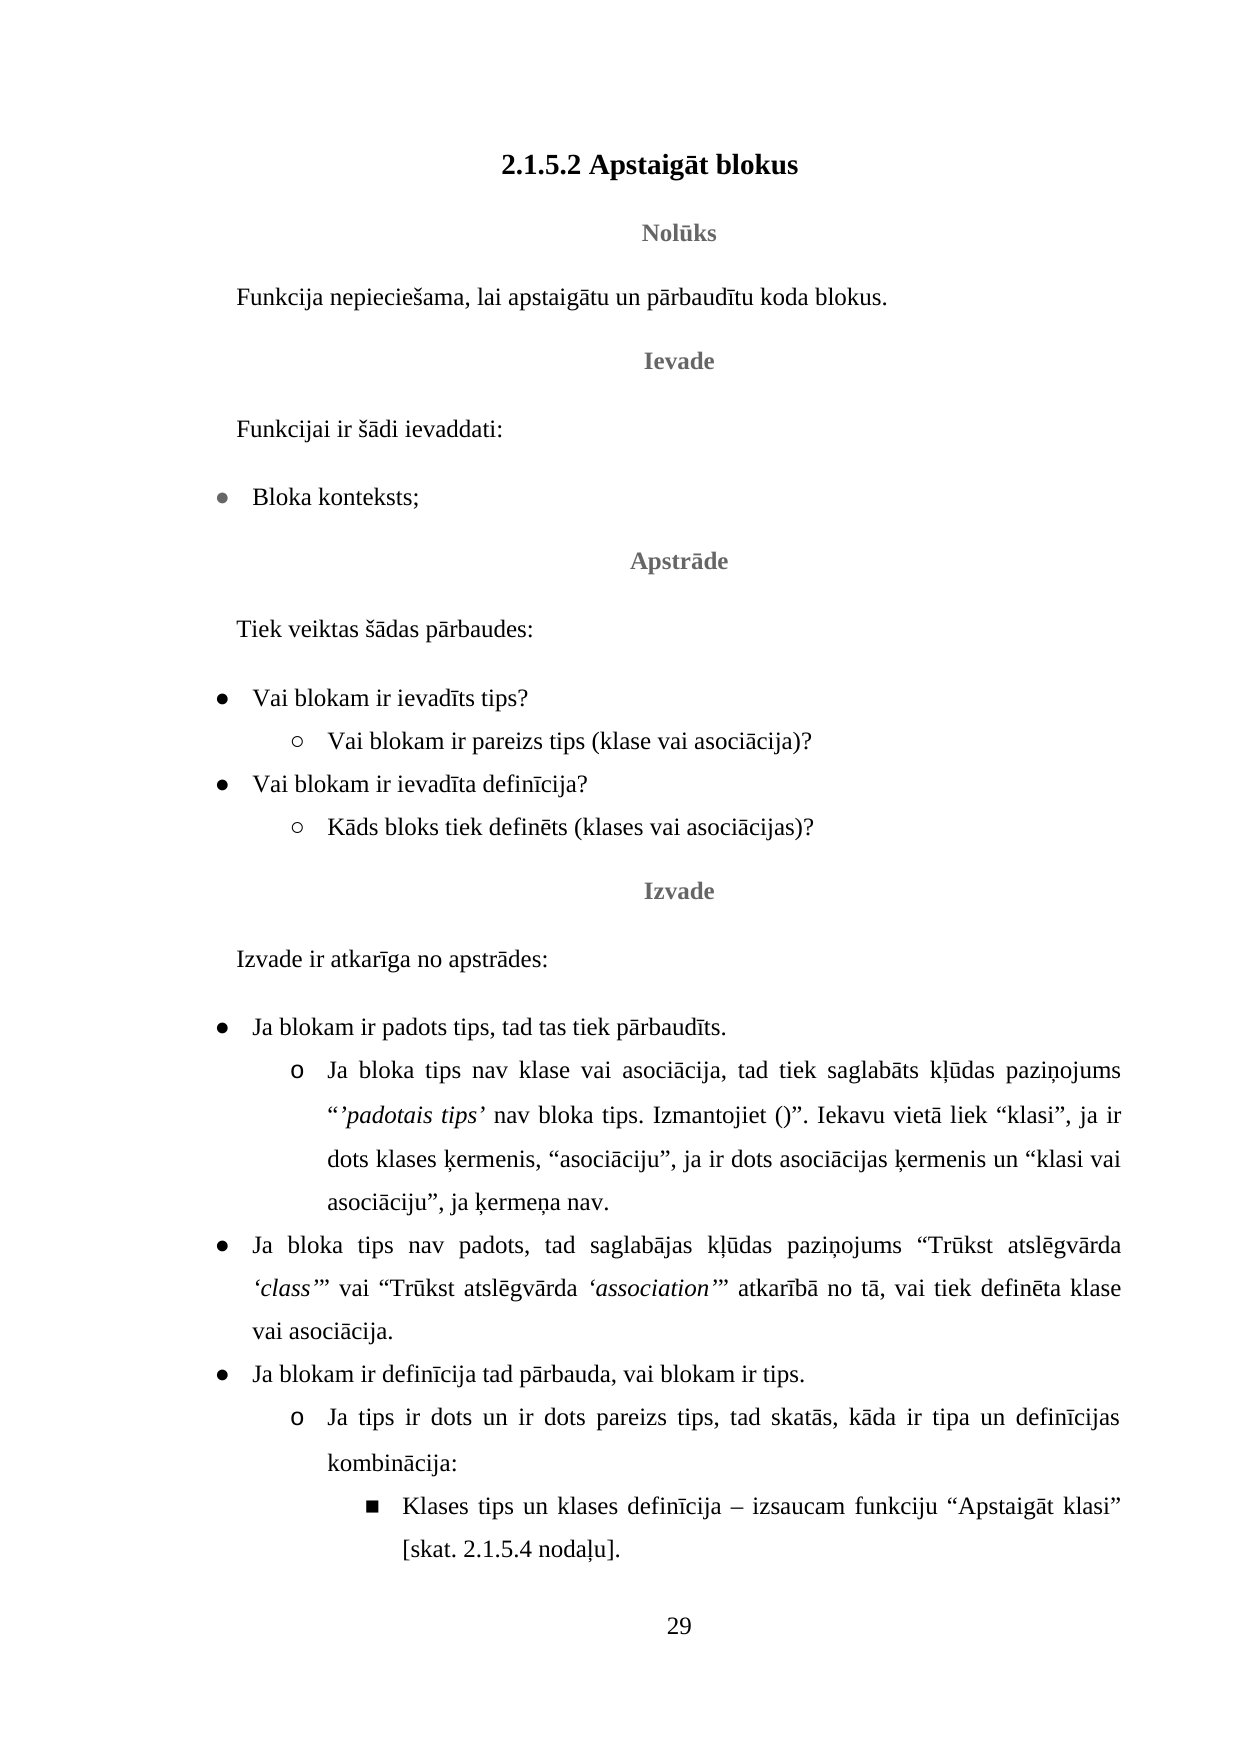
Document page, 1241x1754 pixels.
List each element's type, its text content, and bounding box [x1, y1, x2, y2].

text Ievade [177, 346, 1122, 375]
text Tiek veiktas šādas pārbaudes: [177, 614, 1122, 643]
subtitle 2.1.5.2 Apstaigāt blokus [177, 147, 1122, 181]
list Vai blokam ir ievadīts tips? [214, 683, 1122, 711]
text Apstrāde [177, 546, 1122, 575]
list Vai blokam ir ievadīta definīcija? [214, 769, 1122, 798]
text Funkcija nepieciešama, lai apstaigātu un pārbaudītu koda blokus. [177, 282, 1122, 311]
list Ja tips ir dots un ir dots pareizs tips, tad skatās, kāda ir tipa un definīcijas kombinācija: [289, 1402, 1122, 1476]
text Izvade [177, 876, 1122, 905]
list Ja bloka tips nav klase vai asociācija, tad tiek saglabāts kļūdas paziņojums “’padotais tips’ nav bloka tips. Izmantojiet ()”. Iekavu vietā liek “klasi”, ja ir dots klases ķermenis, “asociāciju”, ja ir dots asociācijas ķermenis un “klasi vai asociāciju”, ja ķermeņa nav. [289, 1055, 1122, 1216]
list Ja blokam ir padots tips, tad tas tiek pārbaudīts. [214, 1012, 1122, 1041]
list Vai blokam ir pareizs tips (klase vai asociācija)? [289, 726, 1122, 754]
text Nolūks [177, 218, 1122, 247]
text Funkcijai ir šādi ievaddati: [177, 414, 1122, 443]
text Izvade ir atkarīga no apstrādes: [177, 944, 1122, 973]
list Bloka konteksts; [214, 482, 1122, 511]
list Kāds bloks tiek definēts (klases vai asociācijas)? [289, 812, 1122, 841]
list Ja bloka tips nav padots, tad saglabājas kļūdas paziņojums “Trūkst atslēgvārda ‘class’” vai “Trūkst atslēgvārda ‘association’” atkarībā no tā, vai tiek definēta klase vai asociācija. [214, 1230, 1122, 1345]
list Klases tips un klases definīcija – izsaucam funkciju “Apstaigāt klasi” [skat. 2.1.5.4 nodaļu]. [364, 1491, 1122, 1563]
list Ja blokam ir definīcija tad pārbauda, vai blokam ir tips. [214, 1359, 1122, 1388]
